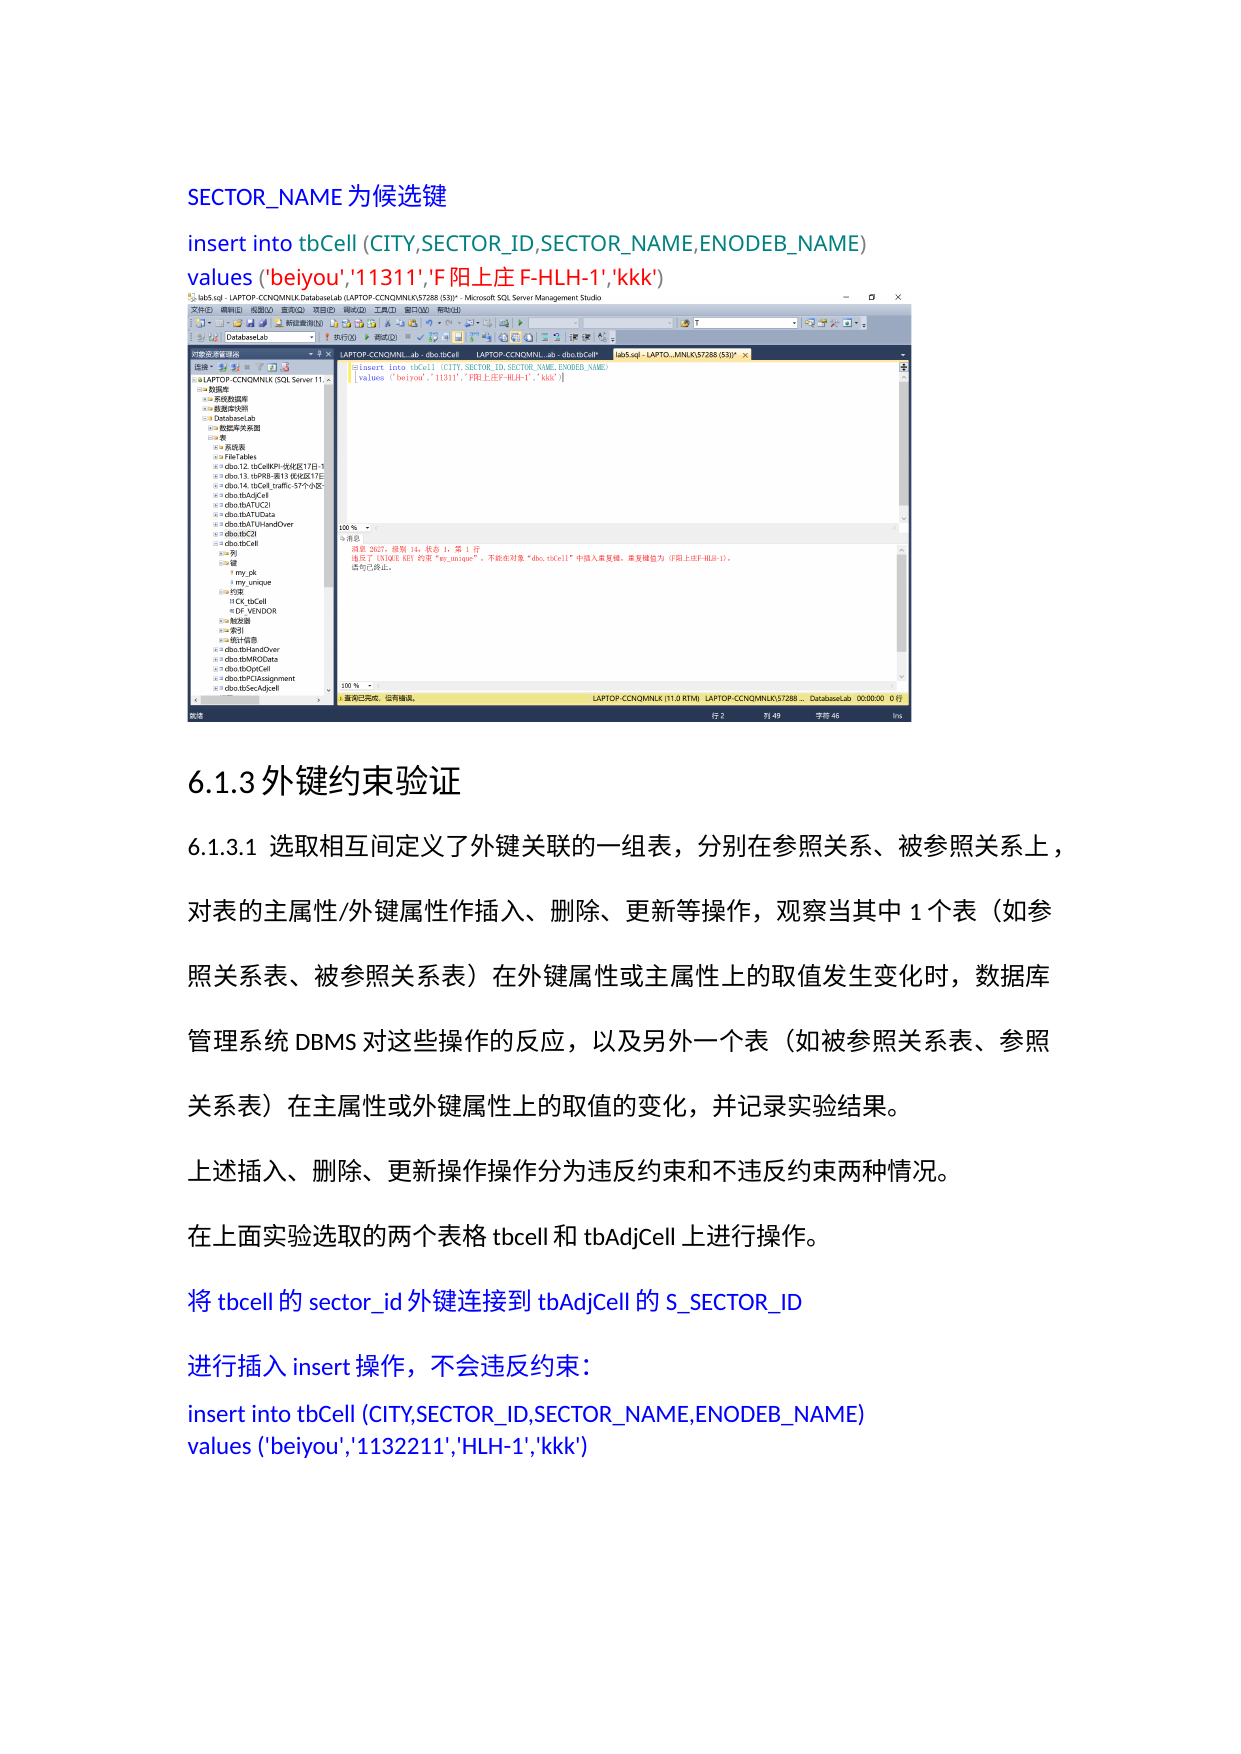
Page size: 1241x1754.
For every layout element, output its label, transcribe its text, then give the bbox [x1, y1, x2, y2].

picture [187, 292, 912, 722]
text 上述插入、删除、更新操作操作分为违反约束和不违反约束两种情况。 [187, 1137, 1053, 1202]
text insert into tbCell (CITY,SECTOR_ID,SECTOR_NAME,ENODEB_NAME) [187, 1397, 1053, 1429]
text SECTOR_NAME为候选键 [187, 162, 1053, 227]
text values ('beiyou','1132211','HLH-1','kkk') [187, 1429, 1053, 1462]
text 在上面实验选取的两个表格tbcell和tbAdjCell上进行操作。 [187, 1202, 1053, 1267]
text 进行插入insert操作，不会违反约束： [187, 1332, 1053, 1397]
text 将tbcell的sector_id外键连接到tbAdjCell 的S_SECTOR_ID [187, 1267, 1053, 1332]
text insert into tbCell (CITY,SECTOR_ID,SECTOR_NAME,ENODEB_NAME) [187, 227, 1053, 259]
text 6.1.3外键约束验证 [187, 747, 1053, 812]
text values ('beiyou','11311','F阳上庄F-HLH-1','kkk') [187, 259, 1053, 292]
text 6.1.3.1 选取相互间定义了外键关联的一组表，分别在参照关系、被参照关系上，对表的主属性/外键属性作插入、删除、更新等操作，观察当其中1个表（如参照关系表、被参照关系表）在外键属性或主属性上的取值发生变化时，数据库管理系统DBMS对这些操作的反应，以及另外一个表（如被参照关系表、参照关系表）在主属性或外键属性上的取值的变化，并记录实验结果。 [187, 812, 1053, 1137]
